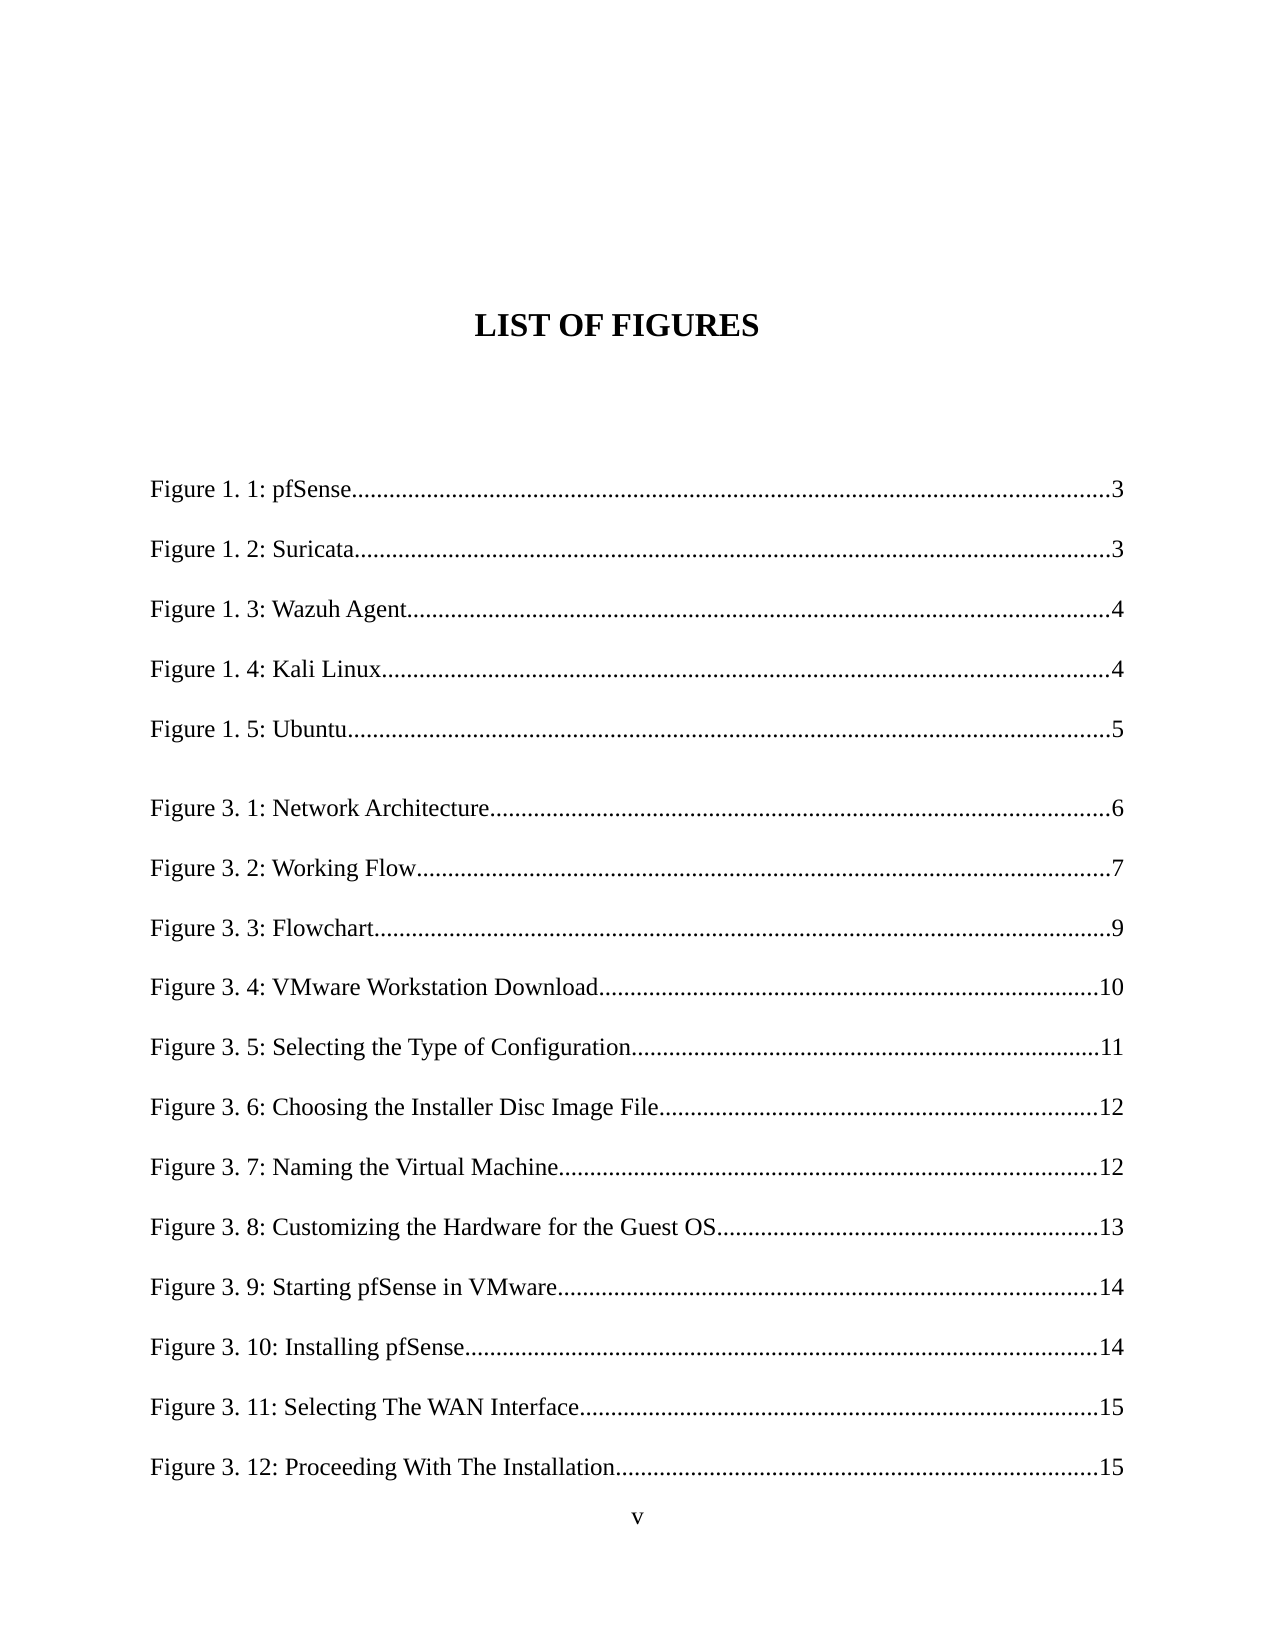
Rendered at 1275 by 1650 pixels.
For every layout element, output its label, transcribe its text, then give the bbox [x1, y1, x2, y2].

text Figure 3. 10: Installing pfSense 14 [150, 1332, 1125, 1361]
text Figure 1. 2: Suricata 3 [150, 534, 1125, 563]
text Figure 3. 11: Selecting The WAN Interface 15 [150, 1392, 1125, 1421]
text Figure 3. 3: Flowchart 9 [150, 913, 1125, 941]
text Figure 3. 12: Proceeding With The Installation 15 [150, 1452, 1125, 1480]
text Figure 3. 2: Working Flow 7 [150, 853, 1125, 881]
text Figure 3. 6: Choosing the Installer Disc Image File 12 [150, 1092, 1125, 1121]
text Figure 1. 5: Ubuntu 5 [150, 714, 1125, 742]
text Figure 1. 4: Kali Linux 4 [150, 654, 1125, 683]
text Figure 3. 7: Naming the Virtual Machine 12 [150, 1152, 1125, 1181]
text Figure 1. 3: Wazuh Agent 4 [150, 594, 1125, 623]
text Figure 3. 1: Network Architecture 6 [150, 793, 1125, 822]
text Figure 1. 1: pfSense 3 [150, 474, 1125, 503]
text Figure 3. 5: Selecting the Type of Configuration 11 [150, 1032, 1125, 1061]
text Figure 3. 9: Starting pfSense in VMware 14 [150, 1272, 1125, 1301]
text Figure 3. 4: VMware Workstation Download 10 [150, 972, 1125, 1001]
subtitle LIST OF FIGURES [375, 305, 1125, 343]
text Figure 3. 8: Customizing the Hardware for the Guest OS 13 [150, 1212, 1125, 1241]
